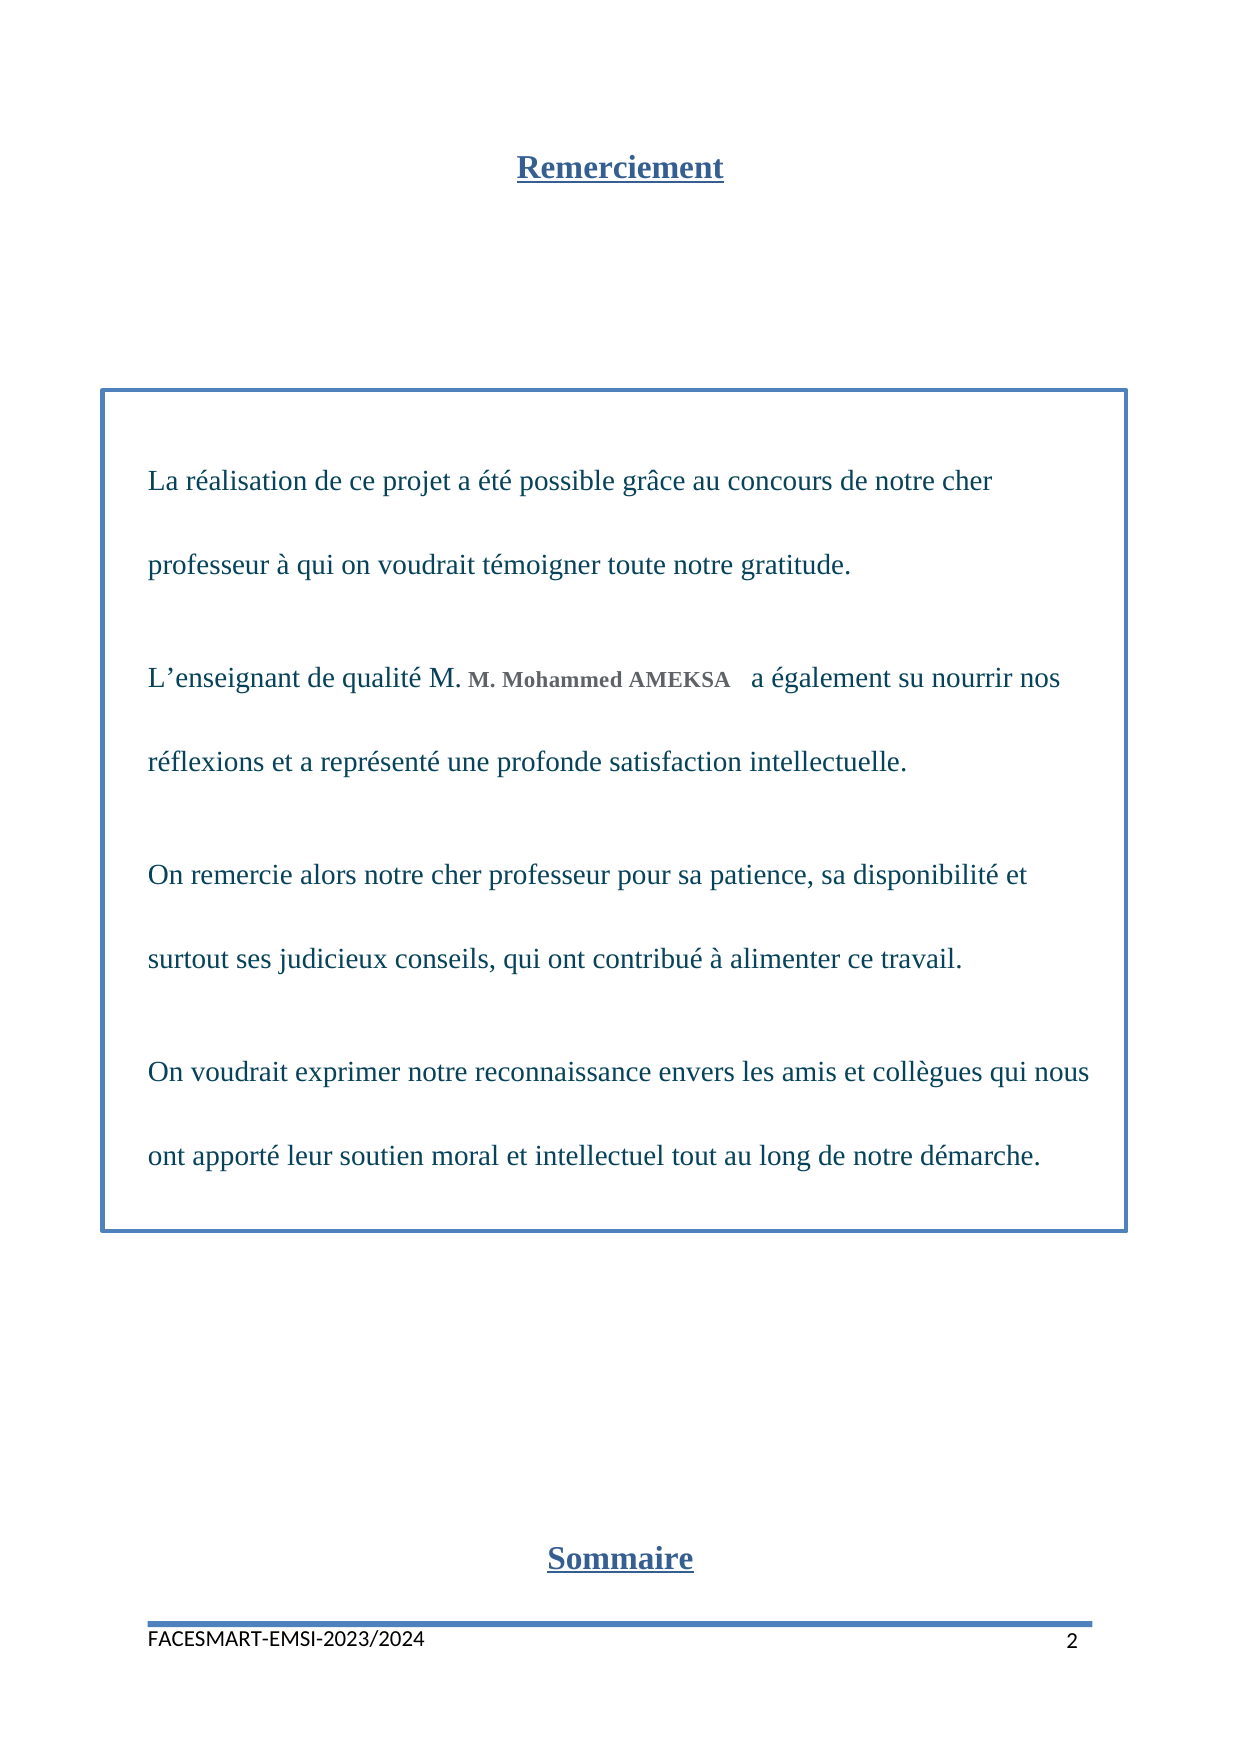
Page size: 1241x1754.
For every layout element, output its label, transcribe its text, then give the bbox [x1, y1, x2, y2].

text L’enseignant de qualité M. M. Mohammed AMEKSA a également su nourrir nos réflexions et a représenté une profonde satisfaction intellectuelle. [148, 660, 1093, 777]
text La réalisation de ce projet a été possible grâce au concours de notre cher professeur à qui on voudrait témoigner toute notre gratitude. [148, 463, 1093, 581]
text On voudrait exprimer notre reconnaissance envers les amis et collègues qui nous ont apporté leur soutien moral et intellectuel tout au long de notre démarche. [148, 1054, 1093, 1171]
subtitle Sommaire [148, 1538, 1093, 1576]
text On remercie alors notre cher professeur pour sa patience, sa disponibilité et surtout ses judicieux conseils, qui ont contribué à alimenter ce travail. [148, 857, 1093, 974]
subtitle Remerciement [148, 148, 1093, 186]
